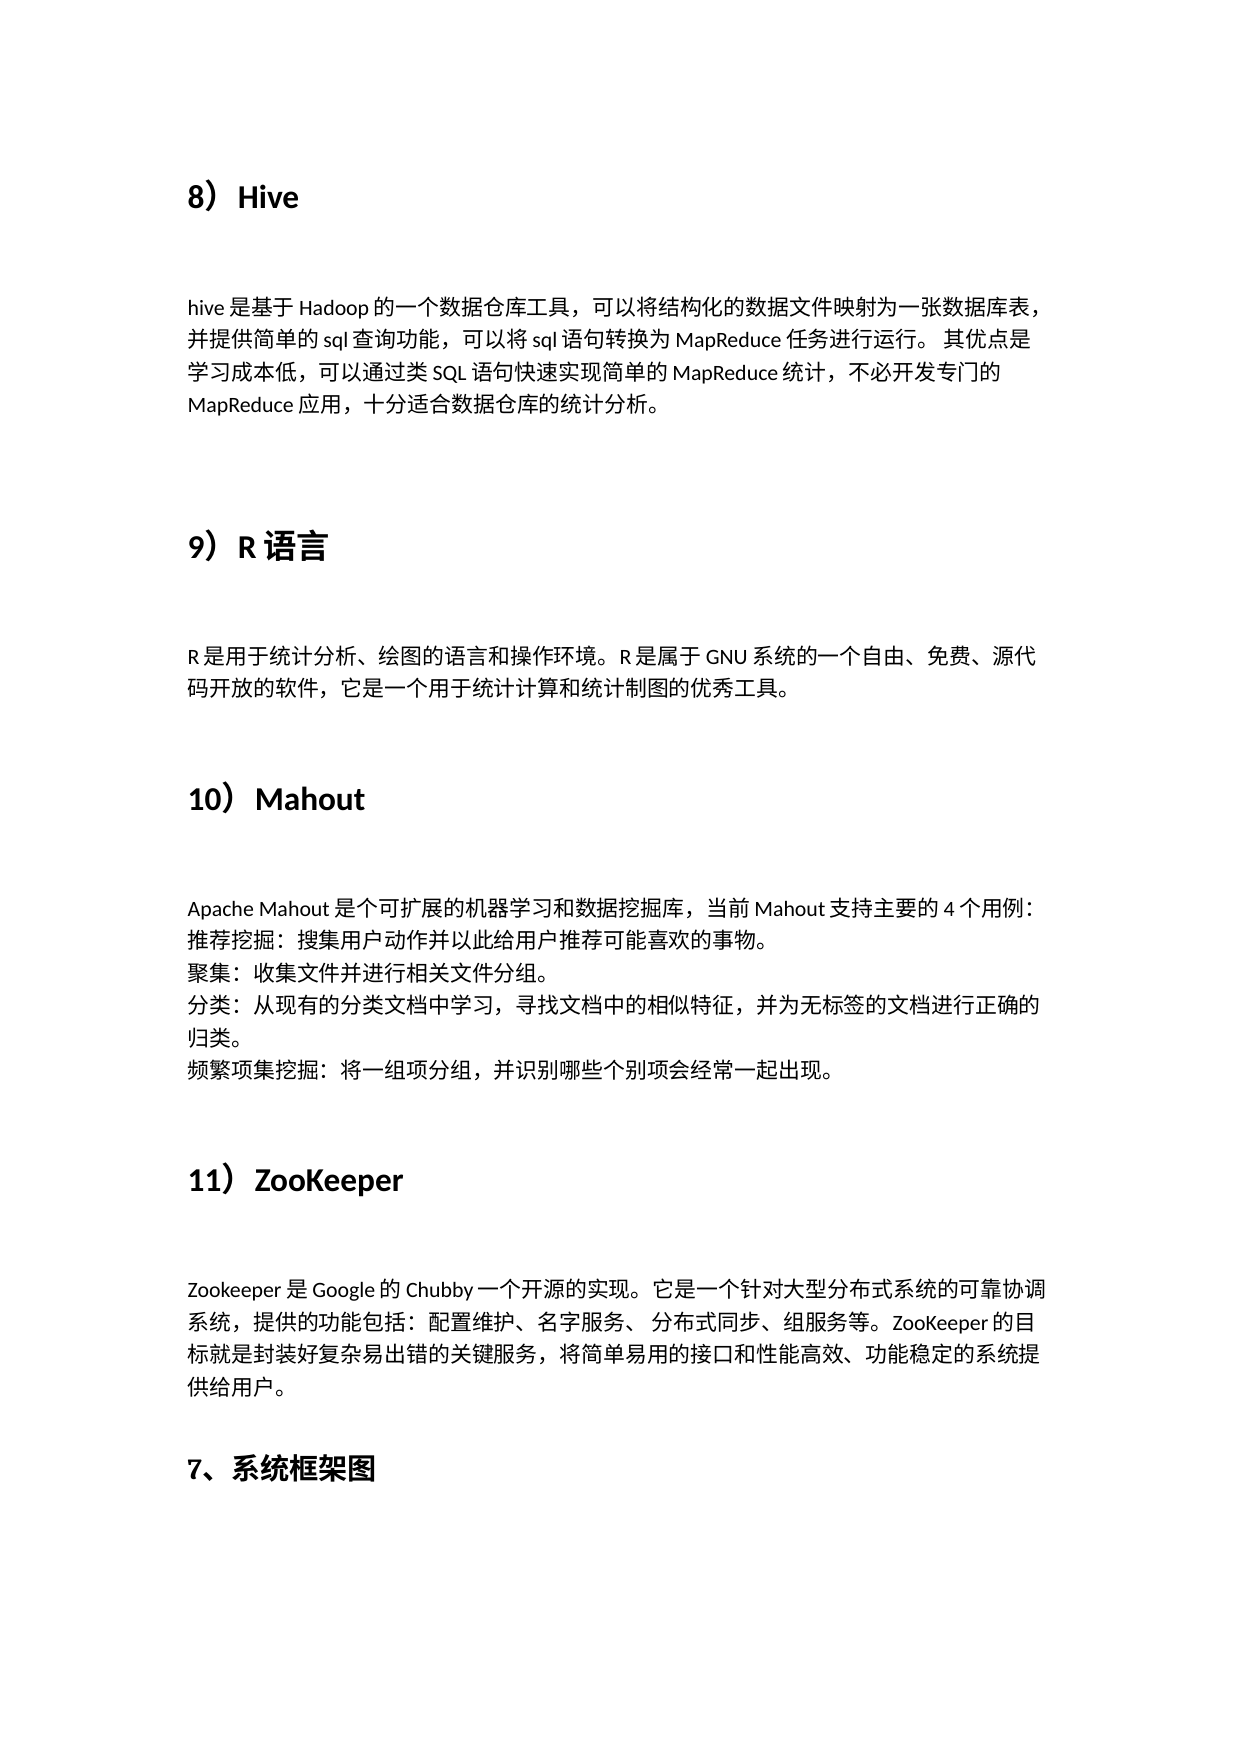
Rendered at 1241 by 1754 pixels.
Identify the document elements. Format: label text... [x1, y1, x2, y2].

subtitle 10）Mahout [187, 763, 1053, 828]
text R是用于统计分析、绘图的语言和操作环境。R是属于GNU系统的一个自由、免费、源代码开放的软件，它是一个用于统计计算和统计制图的优秀工具。 [187, 638, 1053, 703]
subtitle 11）ZooKeeper [187, 1145, 1053, 1210]
subtitle 7、系统框架图 [187, 1434, 1053, 1499]
subtitle 9）R语言 [187, 511, 1053, 576]
text Apache Mahout是个可扩展的机器学习和数据挖掘库，当前Mahout支持主要的4个用例： [187, 890, 1053, 923]
text 推荐挖掘：搜集用户动作并以此给用户推荐可能喜欢的事物。 [187, 923, 1053, 955]
text Zookeeper是Google的Chubby一个开源的实现。它是一个针对大型分布式系统的可靠协调系统，提供的功能包括：配置维护、名字服务、 分布式同步、组服务等。ZooKeeper的目标就是封装好复杂易出错的关键服务，将简单易用的接口和性能高效、功能稳定的系统提供给用户。 [187, 1272, 1053, 1402]
text 频繁项集挖掘：将一组项分组，并识别哪些个别项会经常一起出现。 [187, 1053, 1053, 1085]
text 聚集：收集文件并进行相关文件分组。 [187, 955, 1053, 988]
text hive是基于Hadoop的一个数据仓库工具，可以将结构化的数据文件映射为一张数据库表，并提供简单的sql查询功能，可以将sql语句转换为MapReduce任务进行运行。 其优点是学习成本低，可以通过类SQL语句快速实现简单的MapReduce统计，不必开发专门的MapReduce应用，十分适合数据仓库的统计分析。 [187, 289, 1053, 419]
subtitle 8）Hive [187, 162, 1053, 227]
text 分类：从现有的分类文档中学习，寻找文档中的相似特征，并为无标签的文档进行正确的归类。 [187, 988, 1053, 1053]
